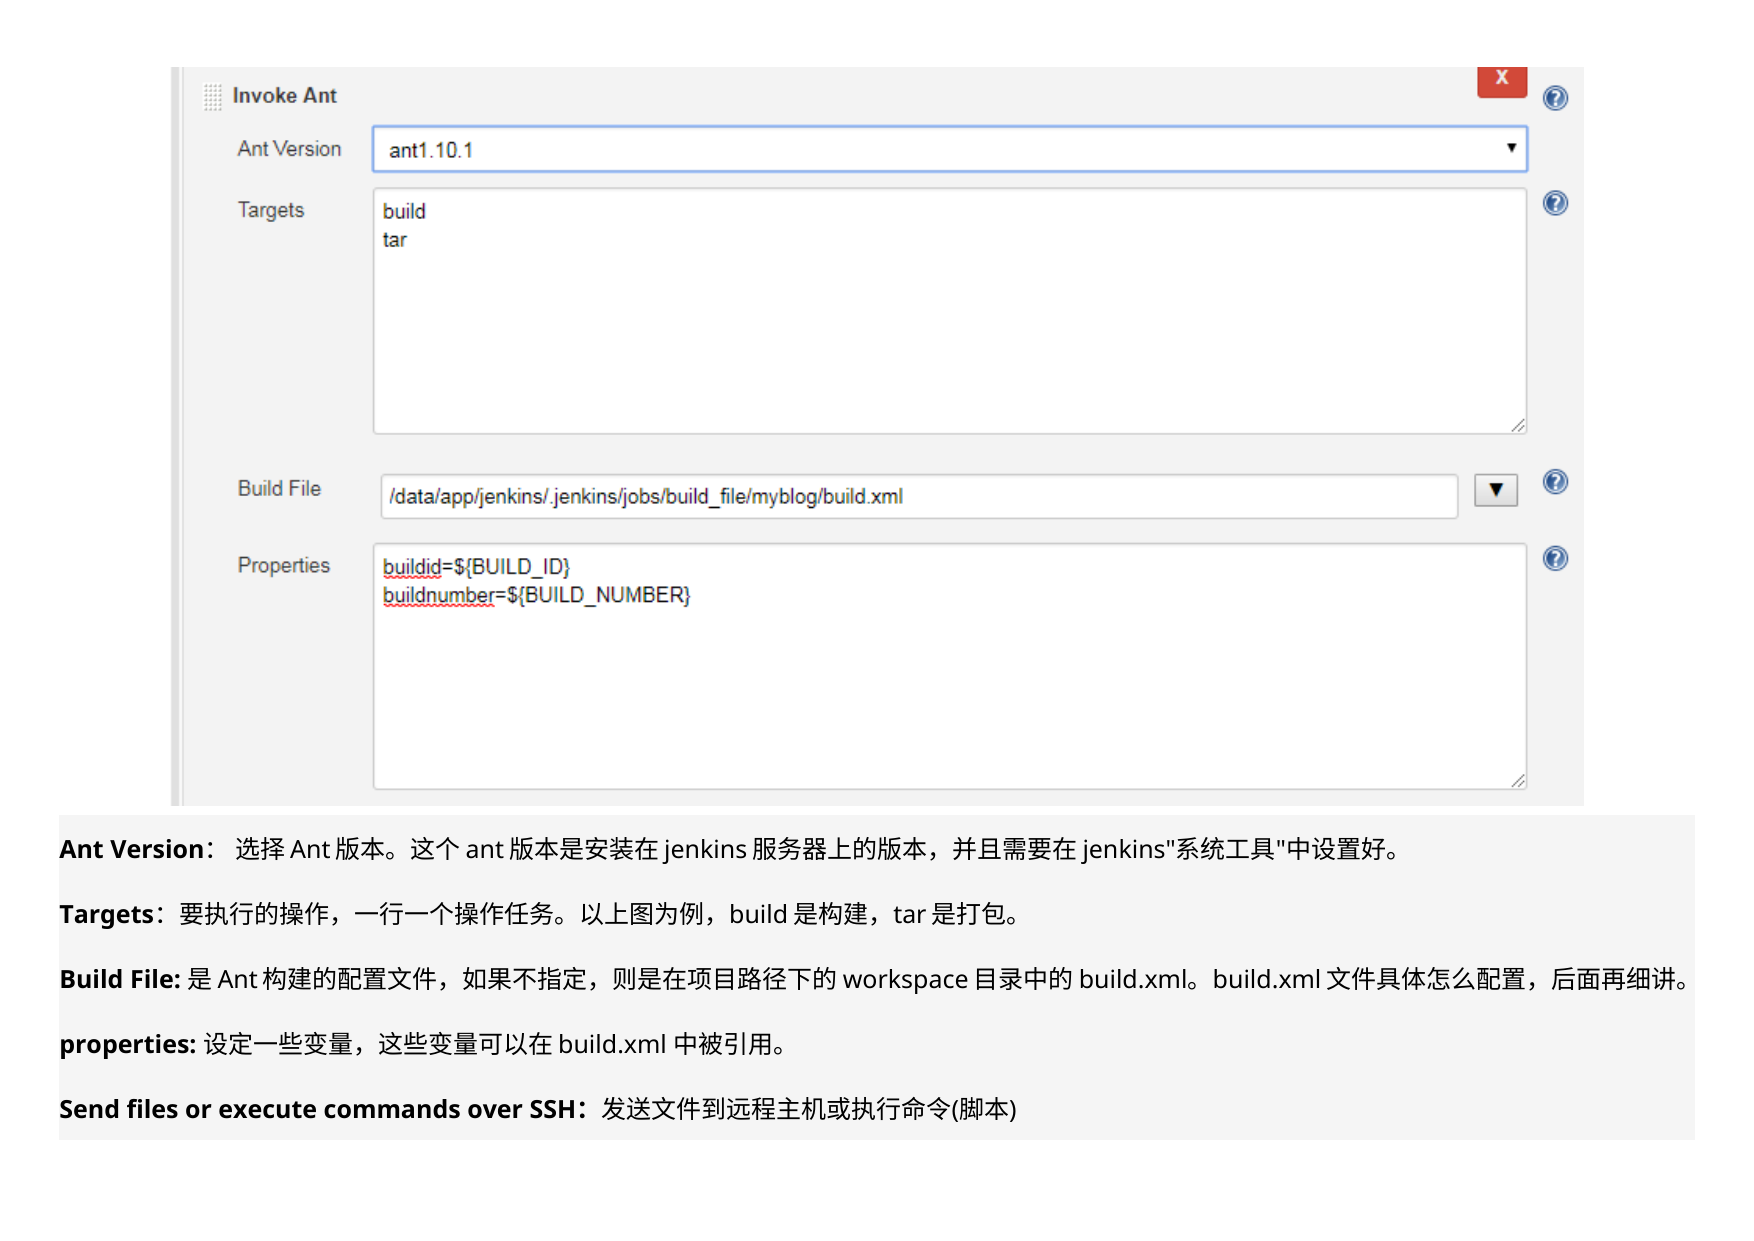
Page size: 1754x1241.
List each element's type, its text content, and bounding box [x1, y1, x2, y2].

text Send files or execute commands over SSH：发送文件到远程主机或执行命令(脚本) [59, 1075, 1695, 1140]
text Build File: 是Ant构建的配置文件，如果不指定，则是在项目路径下的workspace目录中的build.xml。build.xml文件具体怎么配置，后面再细讲。 [59, 945, 1695, 1010]
picture [170, 67, 1584, 806]
text properties: 设定一些变量，这些变量可以在build.xml 中被引用。 [59, 1010, 1695, 1075]
text Targets：要执行的操作，一行一个操作任务。以上图为例，build是构建，tar是打包。 [59, 880, 1695, 945]
text Ant Version： 选择Ant版本。这个ant版本是安装在jenkins服务器上的版本，并且需要在jenkins"系统工具"中设置好。 [59, 815, 1695, 880]
